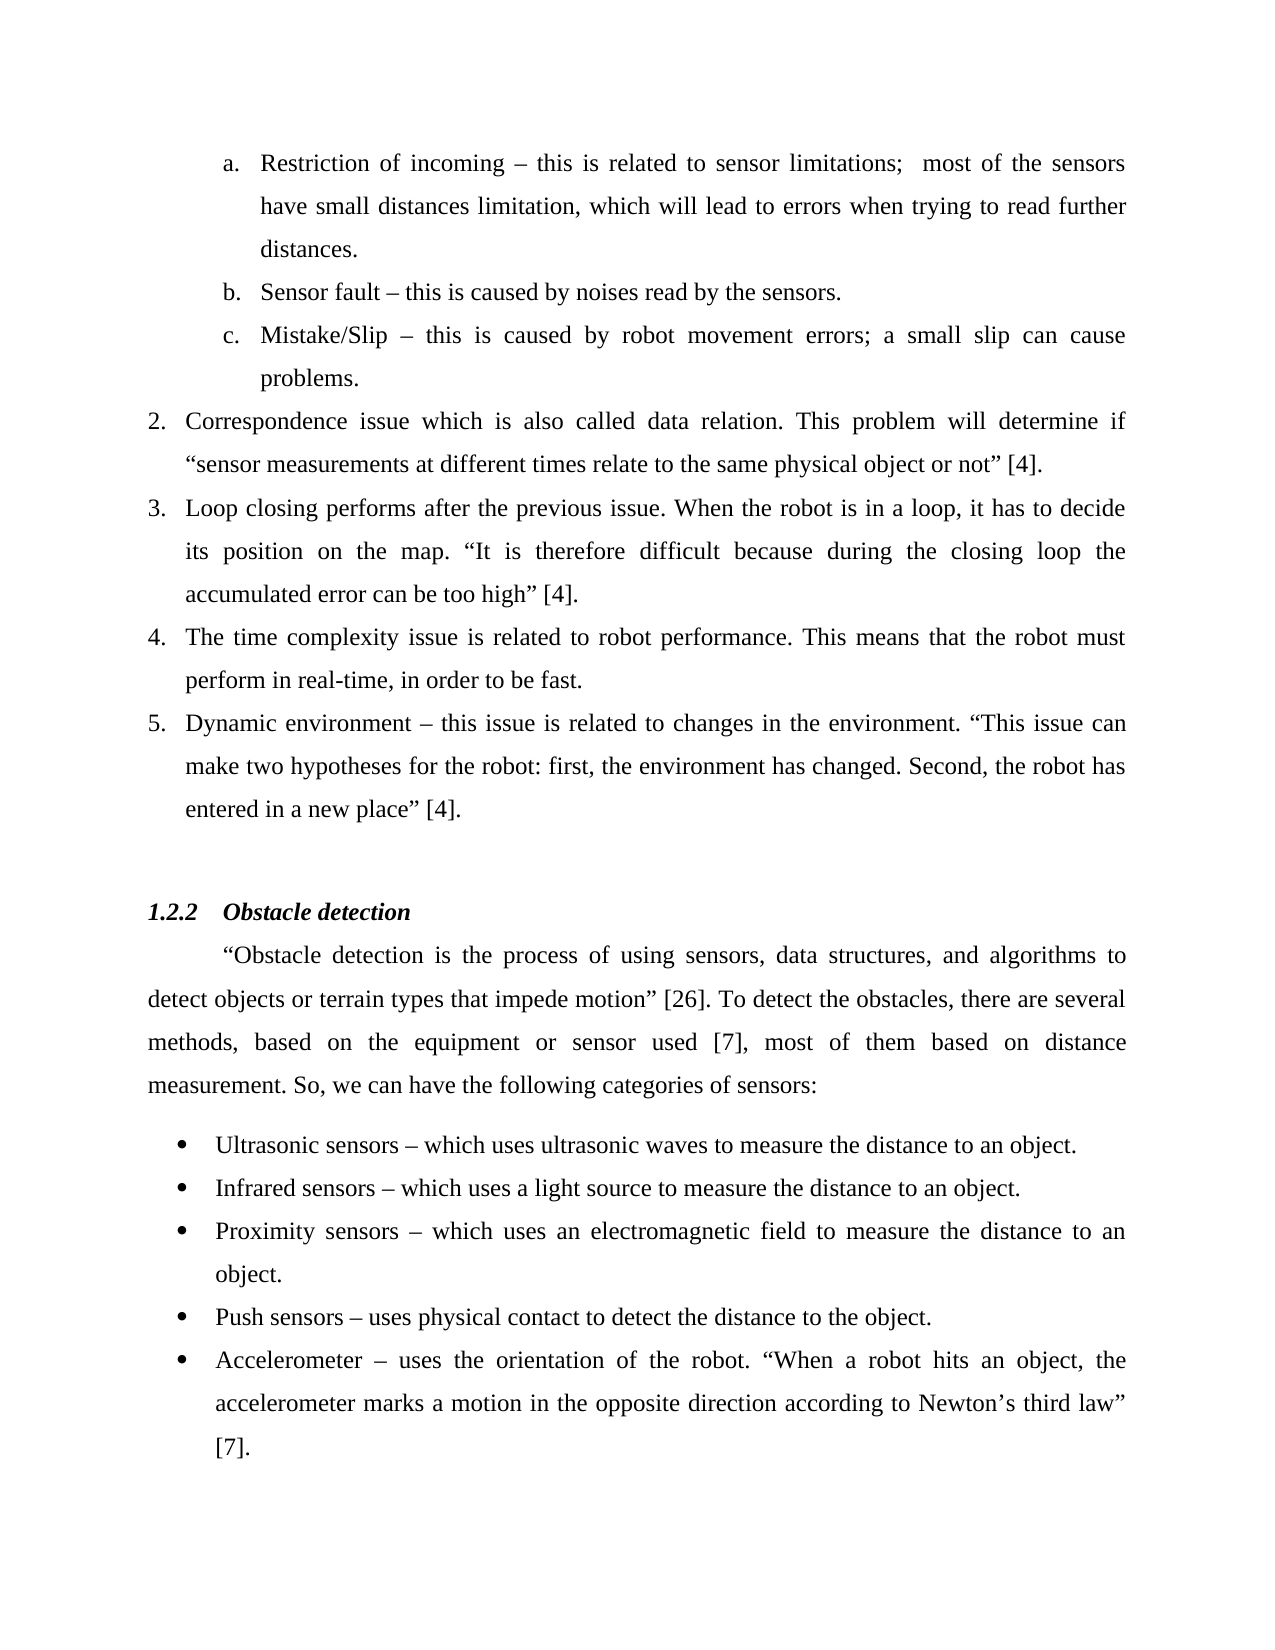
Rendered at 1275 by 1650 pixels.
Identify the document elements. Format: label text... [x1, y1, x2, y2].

list Proximity sensors – which uses an electromagnetic field to measure the distance to an object. [178, 1216, 1127, 1288]
list Accelerometer – uses the orientation of the robot. “When a robot hits an object, the accelerometer marks a motion in the opposite direction according to Newton’s third law” [7]. [178, 1345, 1127, 1460]
list Mistake/Slip – this is caused by robot movement errors; a small slip can cause problems. [223, 320, 1127, 392]
subtitle Obstacle detection [148, 897, 1127, 926]
list Push sensors – uses physical contact to detect the distance to the object. [178, 1302, 1127, 1331]
list Restriction of incoming – this is related to sensor limitations; most of the sensors have small distances limitation, which will lead to errors when trying to read further distances. [223, 148, 1127, 263]
list The time complexity issue is related to robot performance. This means that the robot must perform in real-time, in order to be fast. [148, 622, 1127, 694]
list Ultrasonic sensors – which uses ultrasonic waves to measure the distance to an object. [178, 1130, 1127, 1158]
list Infrared sensors – which uses a light source to measure the distance to an object. [178, 1173, 1127, 1202]
list Loop closing performs after the previous issue. When the robot is in a loop, it has to decide its position on the map. “It is therefore difficult because during the closing loop the accumulated error can be too high” [4]. [148, 493, 1127, 608]
list Correspondence issue which is also called data relation. This problem will determine if “sensor measurements at different times relate to the same physical object or not” [4]. [148, 406, 1127, 478]
list Dynamic environment – this issue is related to changes in the environment. “This issue can make two hypotheses for the robot: first, the environment has changed. Second, the robot has entered in a new place” [4]. [148, 708, 1127, 823]
list Sensor fault – this is caused by noises read by the sensors. [223, 277, 1127, 306]
text “Obstacle detection is the process of using sensors, data structures, and algorithms to detect objects or terrain types that impede motion” [26]. To detect the obstacles, there are several methods, based on the equipment or sensor used [7], most of them based on distance measurement. So, we can have the following categories of sensors: [148, 941, 1127, 1099]
